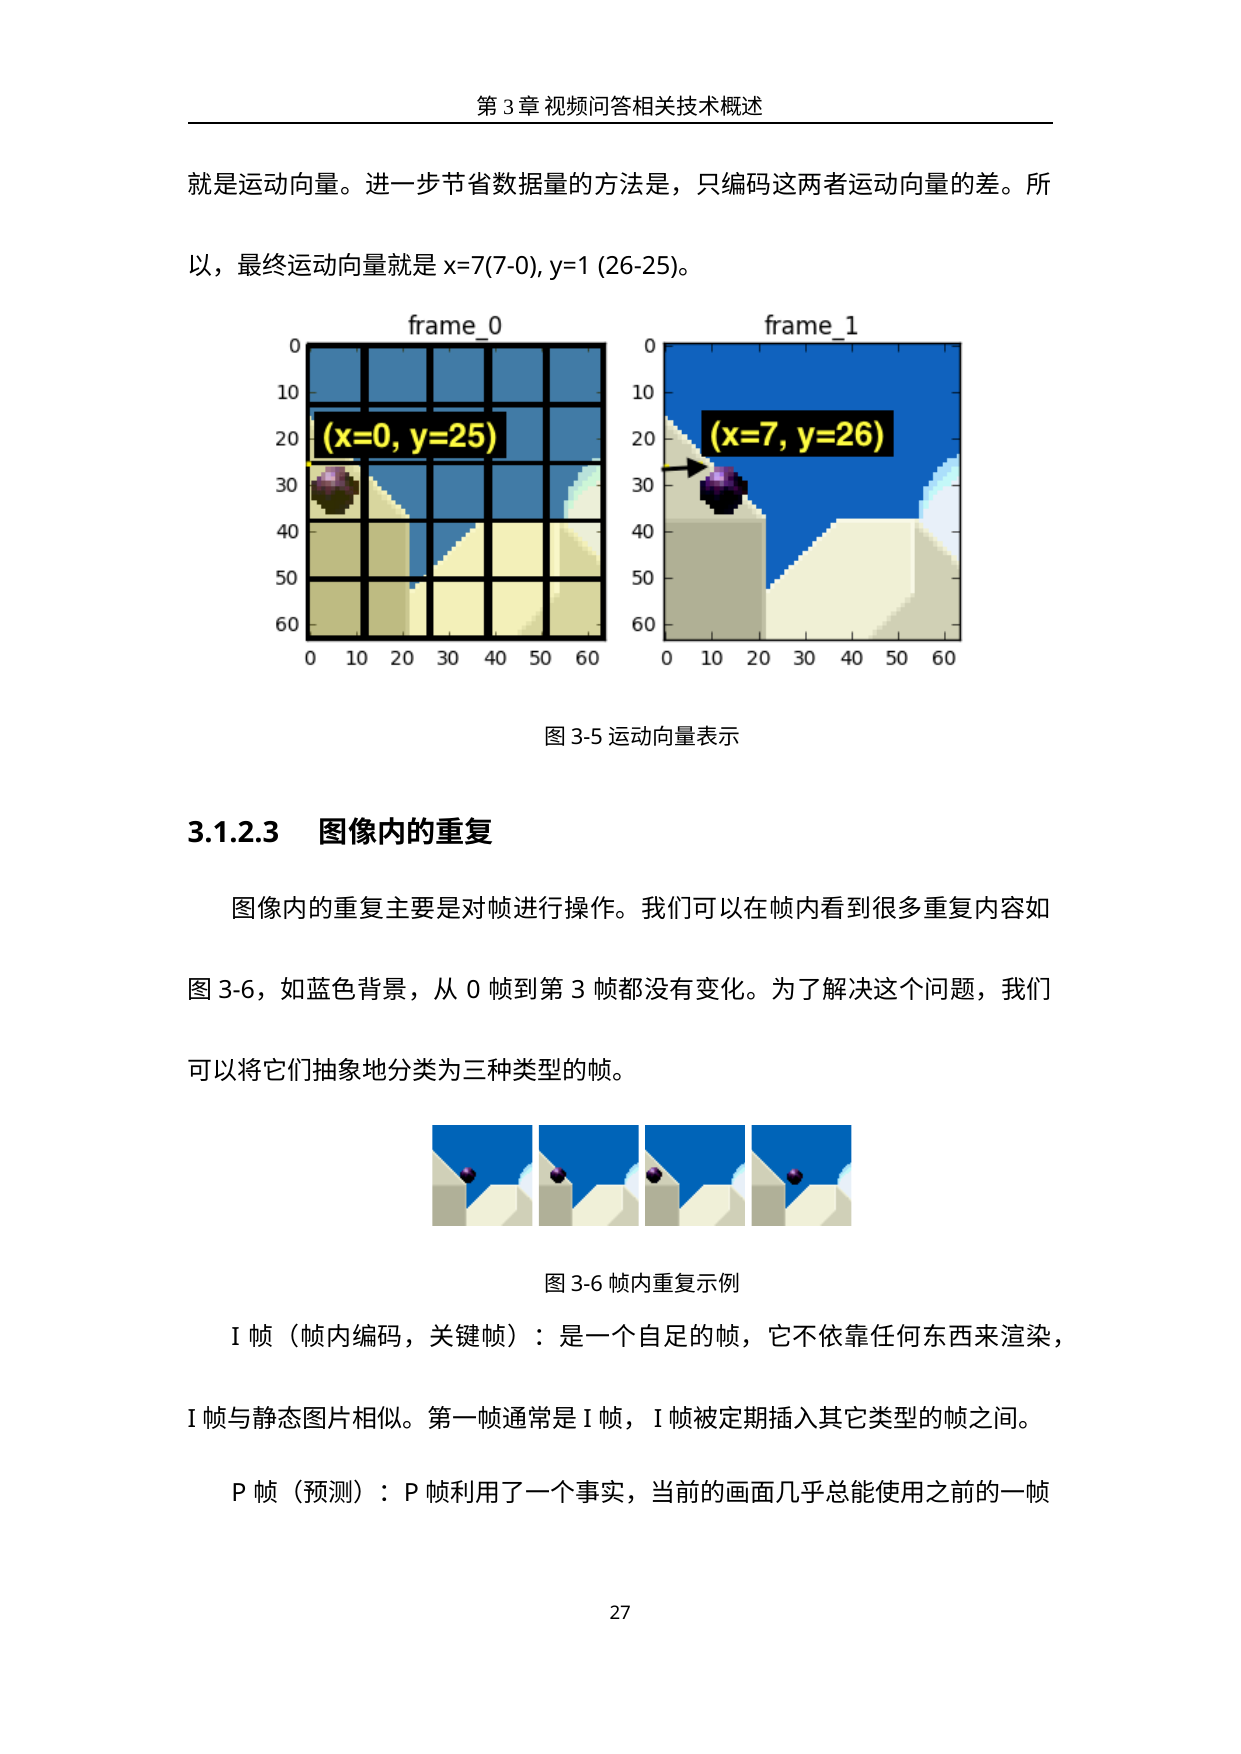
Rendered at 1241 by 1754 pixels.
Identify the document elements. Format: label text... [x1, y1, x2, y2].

picture [261, 305, 1023, 689]
subtitle 图像内的重复 [187, 808, 1053, 851]
text I 帧（帧内编码，关键帧）：是一个自足的帧，它不依靠任何东西来渲染，I 帧与静态图片相似。第一帧通常是 I 帧， I 帧被定期插入其它类型的帧之间。 [187, 1302, 1053, 1449]
picture [538, 1125, 639, 1226]
text 图3-5 运动向量表示 [187, 719, 1053, 751]
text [187, 150, 1053, 296]
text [187, 1458, 1053, 1523]
picture [751, 1125, 852, 1226]
text 图3-6 帧内重复示例 [187, 1265, 1053, 1298]
picture [645, 1125, 745, 1226]
picture [432, 1125, 533, 1226]
text 图像内的重复主要是对帧进行操作。我们可以在帧内看到很多重复内容如图3-6，如蓝色背景，从 0 帧到第 3 帧都没有变化。为了解决这个问题，我们可以将它们抽象地分类为三种类型的帧。 [187, 874, 1053, 1101]
